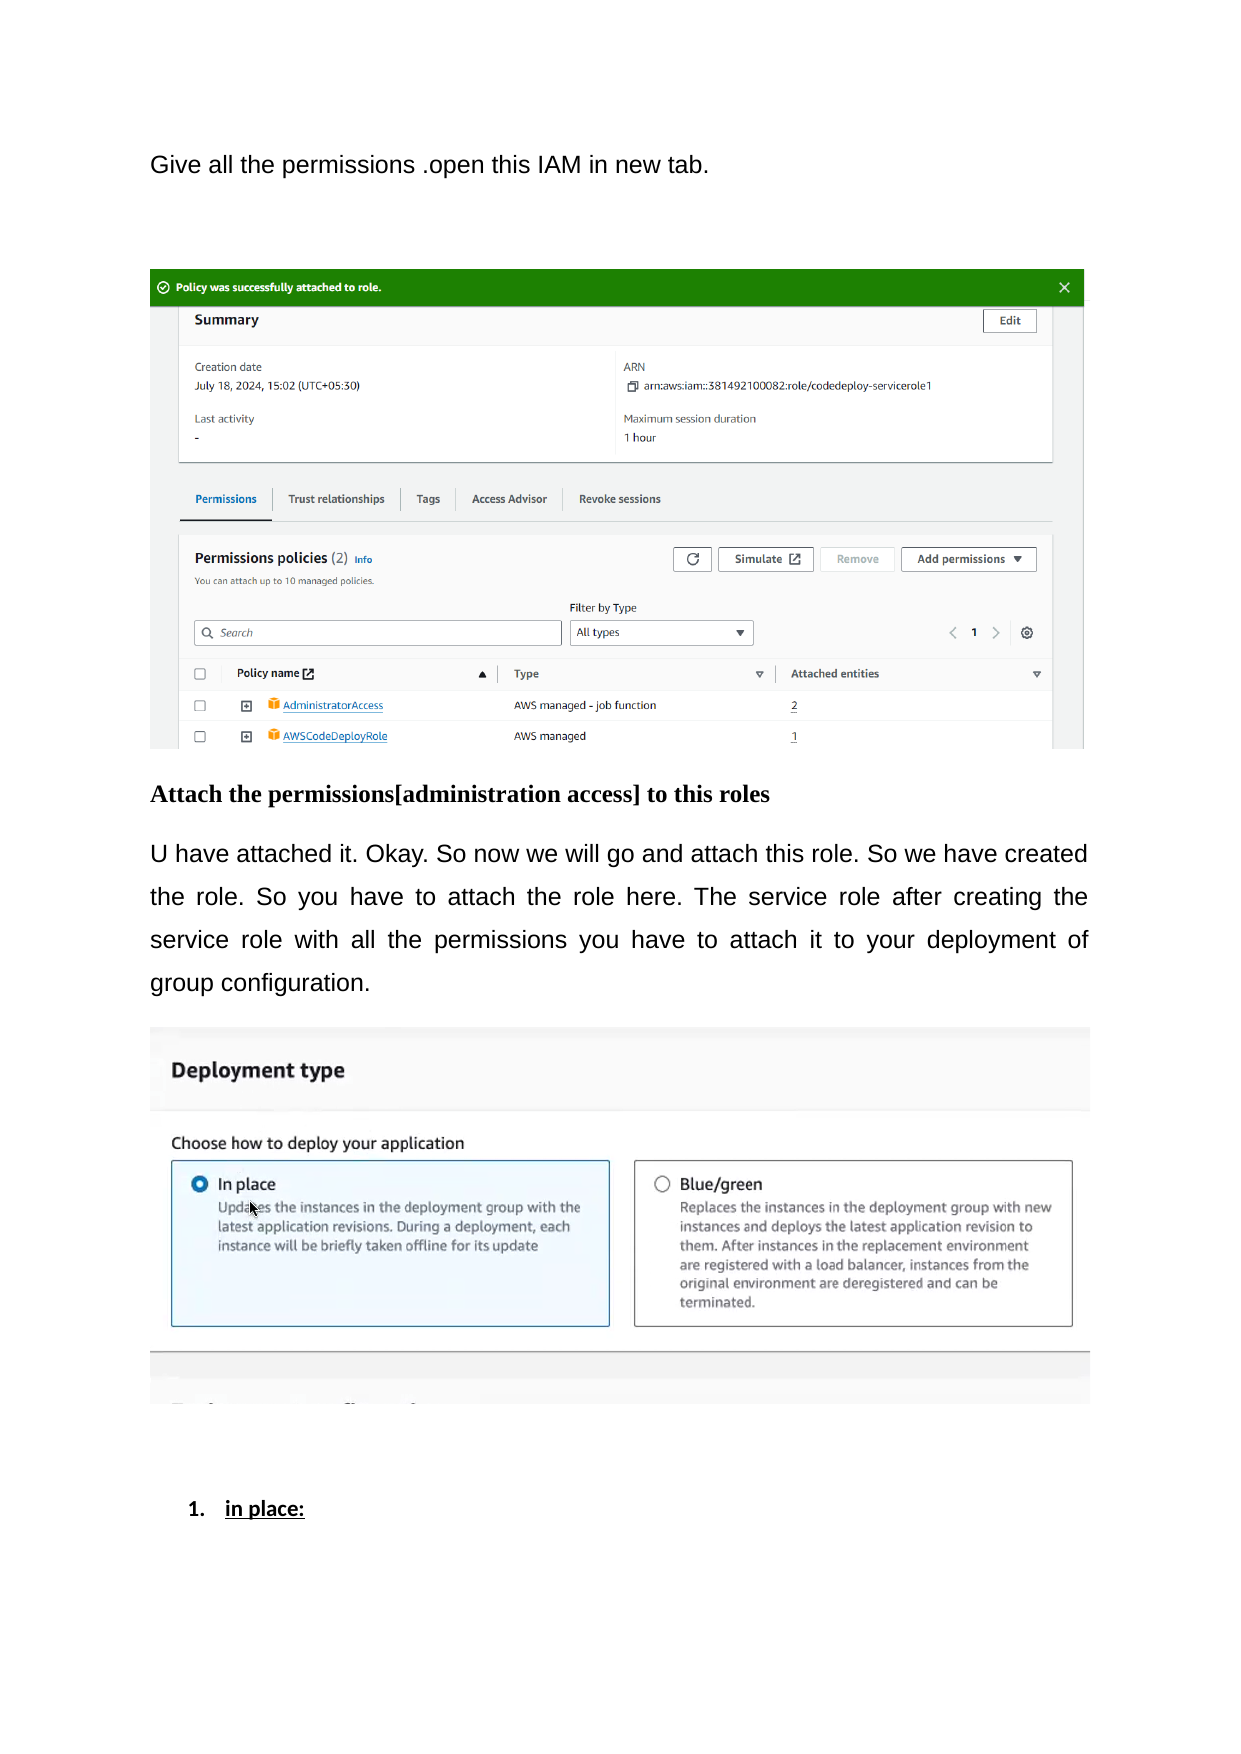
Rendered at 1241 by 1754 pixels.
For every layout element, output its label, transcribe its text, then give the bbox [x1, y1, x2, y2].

list in place: [187, 1494, 1090, 1522]
picture [150, 269, 1091, 749]
picture [150, 1027, 1091, 1404]
text Give all the permissions .open this IAM in new tab. [150, 150, 1090, 179]
text U have attached it. Okay. So now we will go and attach this role. So we have created the role. So you have to attach the role here. The service role after creating the service role with all the permissions you have to attach it to your deployment of group configuration. [150, 838, 1090, 997]
text Attach the permissions[administration access] to this roles [150, 779, 1090, 807]
